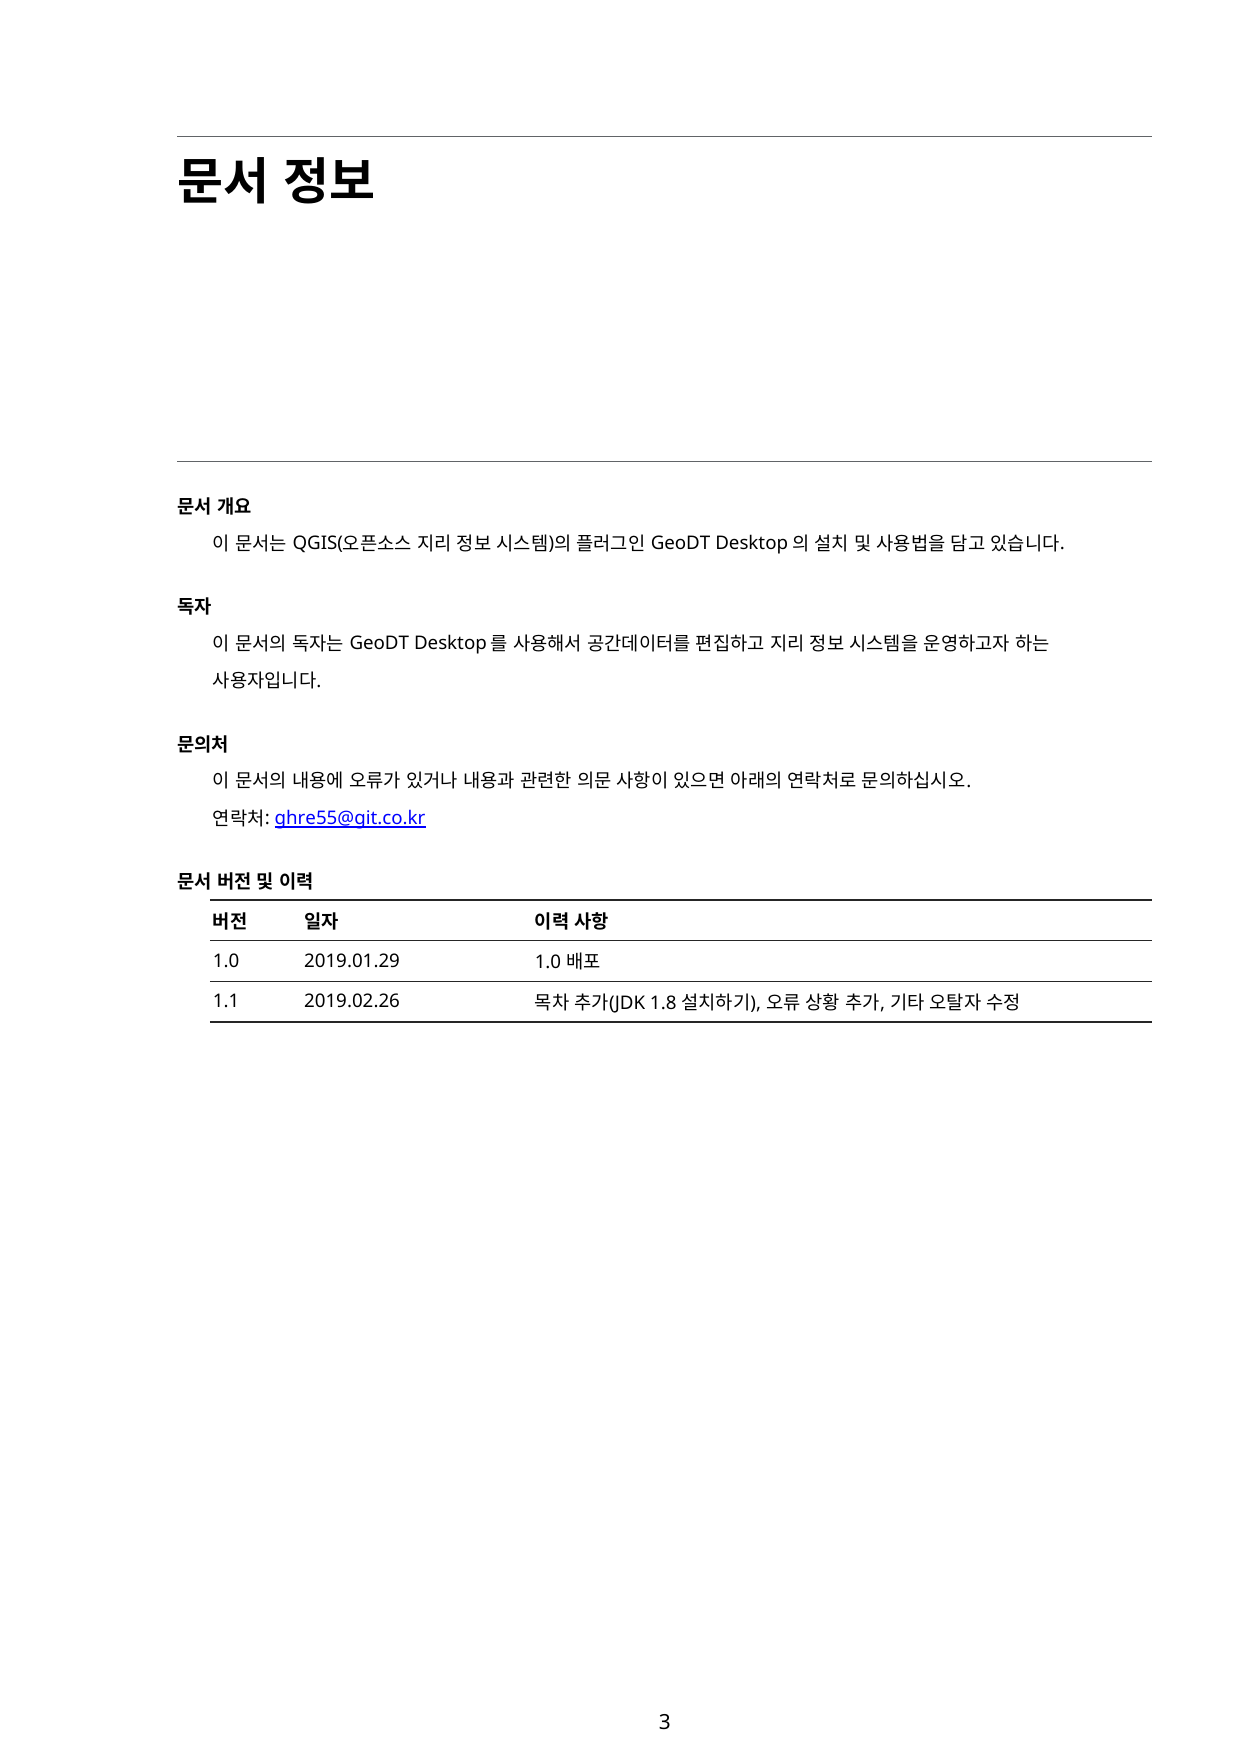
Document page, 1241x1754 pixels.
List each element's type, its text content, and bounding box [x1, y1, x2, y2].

table_cell 2019.02.26 [301, 982, 532, 1021]
table_header 이력 사항 [532, 901, 1152, 940]
text 이 문서의 독자는 GeoDT Desktop를 사용해서 공간데이터를 편집하고 지리 정보 시스템을 운영하고자 하는 사용자입니다. [213, 623, 1152, 698]
table_cell 1.1 [210, 982, 301, 1021]
title 문서 버전 및 이력 [177, 873, 1152, 892]
title 문의처 [177, 736, 1152, 755]
text 이 문서는 QGIS(오픈소스 지리 정보 시스템)의 플러그인 GeoDT Desktop의 설치 및 사용법을 담고 있습니다. [213, 523, 1152, 561]
table_header 일자 [301, 901, 532, 940]
title 독자 [177, 598, 1152, 617]
table_cell 2019.01.29 [301, 941, 532, 981]
table_cell 1.0 배포 [532, 941, 1152, 981]
title 문서 개요 [177, 498, 1152, 517]
table_header 문서 정보 [177, 137, 1152, 461]
text 연락처: ghre55@git.co.kr [213, 798, 1152, 836]
text 이 문서의 내용에 오류가 있거나 내용과 관련한 의문 사항이 있으면 아래의 연락처로 문의하십시오. [213, 761, 1152, 798]
table_cell 목차 추가(JDK 1.8 설치하기), 오류 상황 추가, 기타 오탈자 수정 [532, 982, 1152, 1021]
table_cell 1.0 [210, 941, 301, 981]
table_header 버전 [210, 901, 301, 940]
